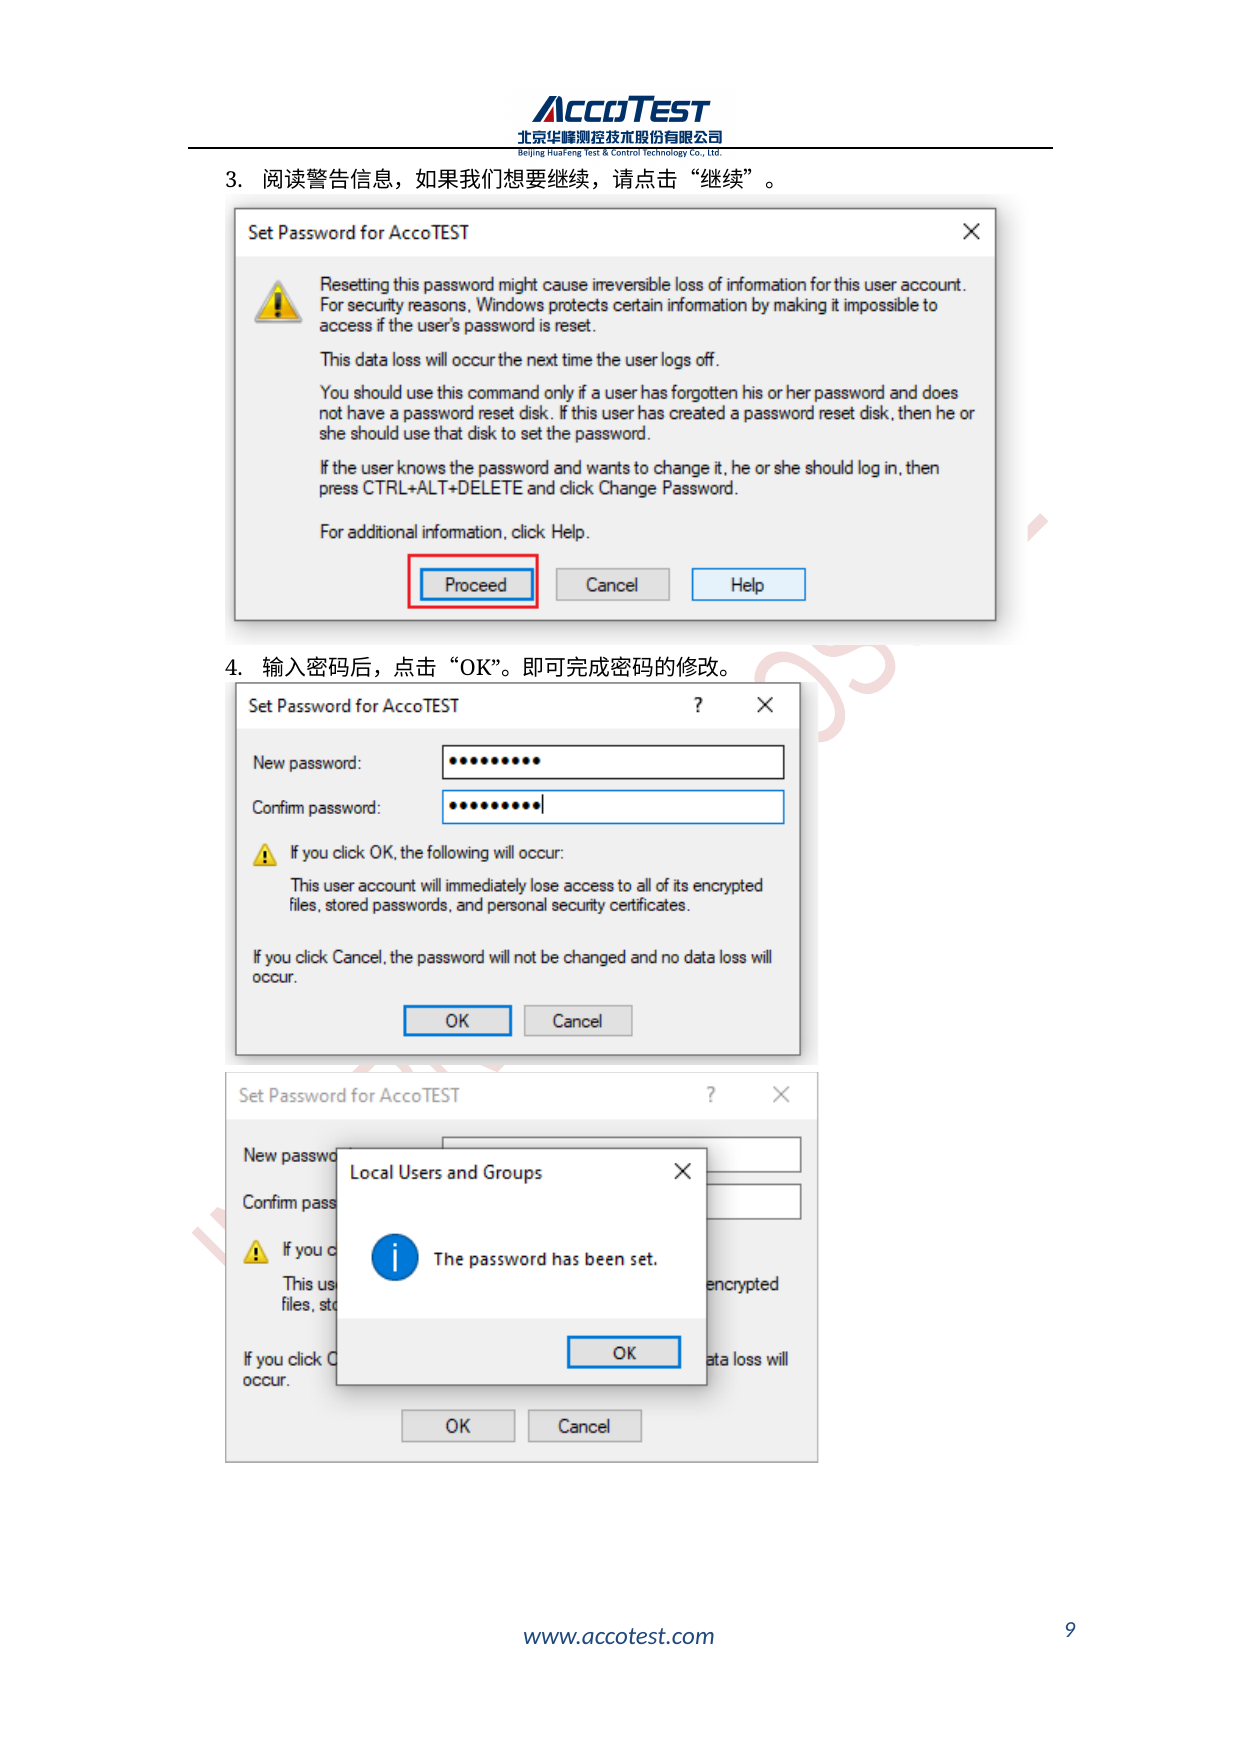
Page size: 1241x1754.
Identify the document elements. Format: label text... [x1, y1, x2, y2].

list 输入密码后，点击“OK”。即可完成密码的修改。 [225, 649, 1053, 682]
picture [504, 149, 737, 162]
picture [504, 86, 737, 147]
picture [225, 682, 819, 1065]
picture [225, 194, 1028, 645]
picture [225, 1072, 819, 1463]
list 阅读警告信息，如果我们想要继续，请点击“继续”。 [225, 162, 1053, 194]
